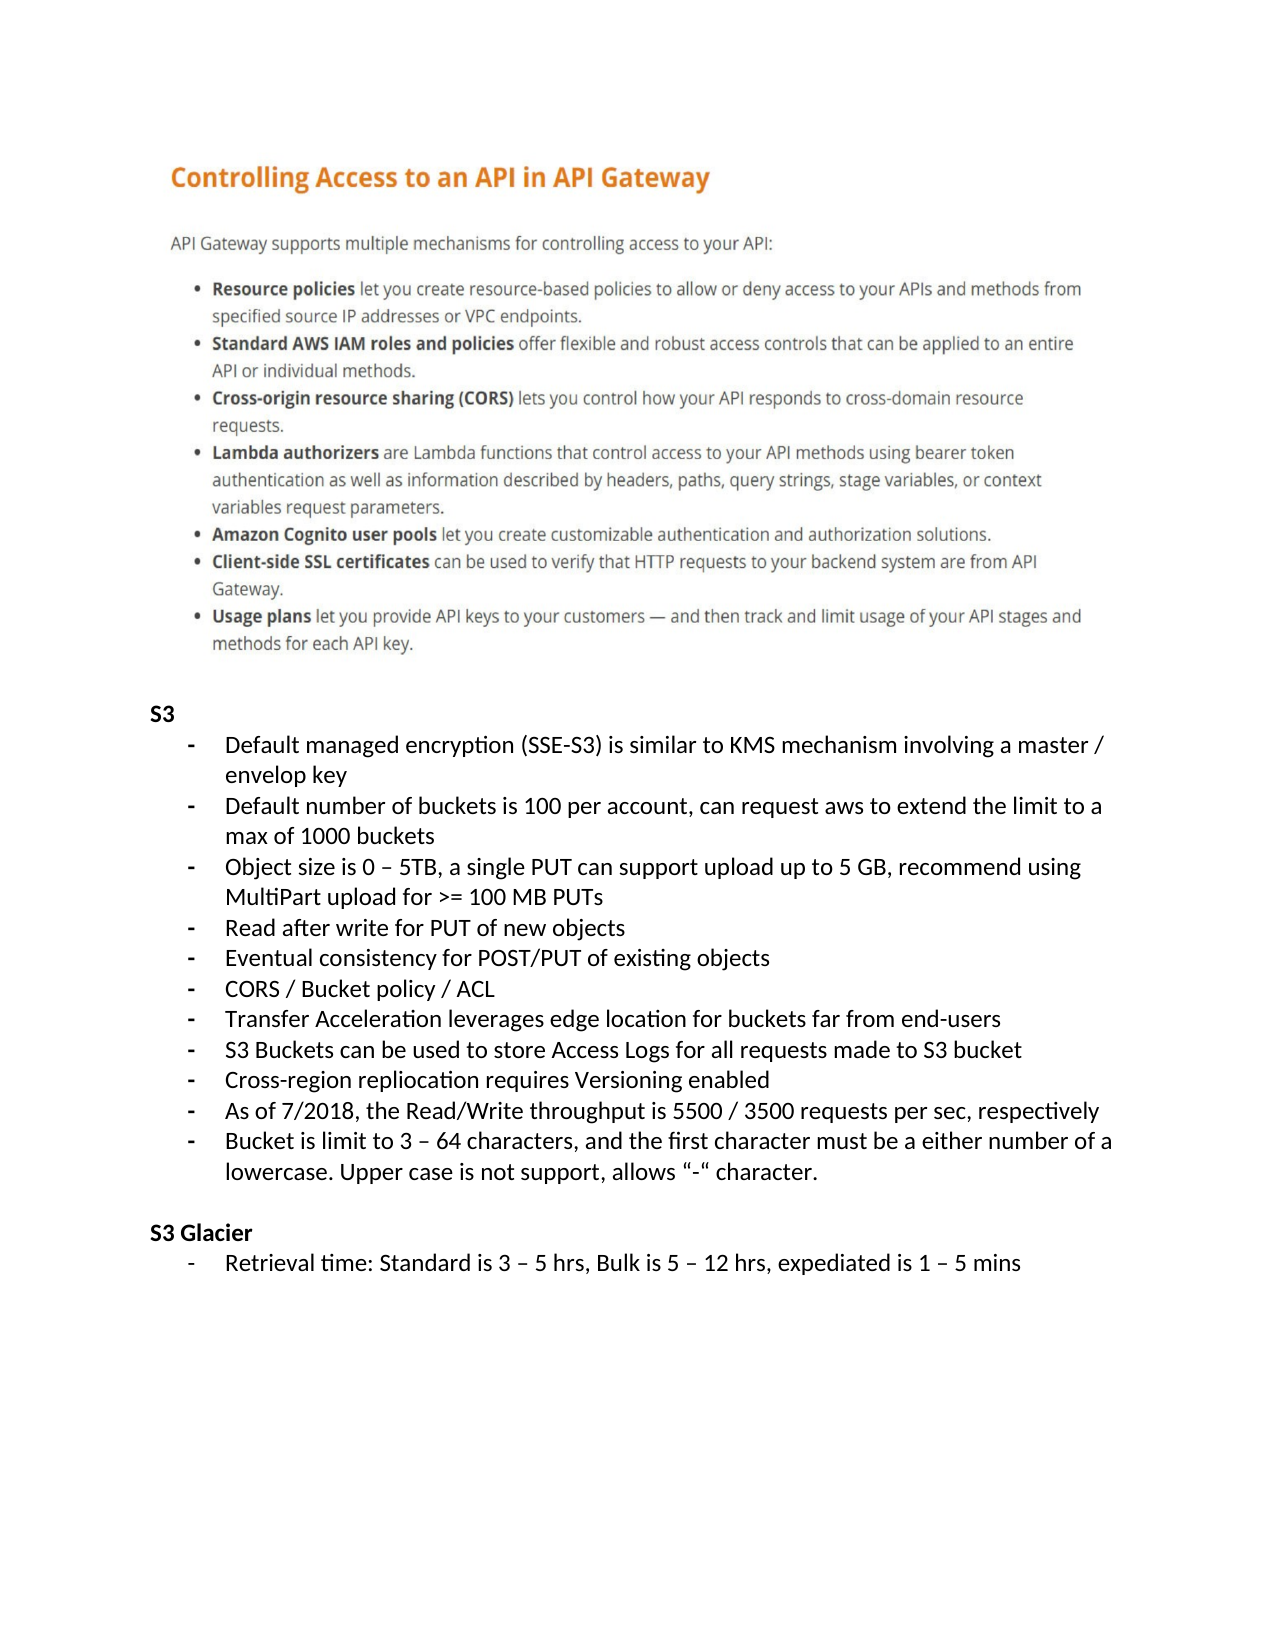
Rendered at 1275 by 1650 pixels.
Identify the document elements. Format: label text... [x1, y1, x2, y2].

list Default number of buckets is 100 per account, can request aws to extend the limit to a max of 1000 buckets [187, 790, 1125, 851]
text S3 Glacier [150, 1217, 1125, 1248]
list Transfer Acceleration leverages edge location for buckets far from end-users [187, 1003, 1125, 1034]
list Object size is 0 – 5TB, a single PUT can support upload up to 5 GB, recommend using MultiPart upload for >= 100 MB PUTs [187, 851, 1125, 912]
list S3 Buckets can be used to store Access Logs for all requests made to S3 bucket [187, 1034, 1125, 1064]
list CORS / Bucket policy / ACL [187, 973, 1125, 1003]
list Bucket is limit to 3 – 64 characters, and the first character must be a either number of a lowercase. Upper case is not support, allows “-“ character. [187, 1126, 1125, 1187]
list Eventual consistency for POST/PUT of existing objects [187, 942, 1125, 973]
list Cross-region repliocation requires Versioning enabled [187, 1064, 1125, 1095]
text S3 [150, 698, 1125, 729]
picture [150, 150, 1125, 668]
list Read after write for PUT of new objects [187, 912, 1125, 942]
list Default managed encryption (SSE-S3) is similar to KMS mechanism involving a master / envelop key [187, 729, 1125, 790]
list Retrieval time: Standard is 3 – 5 hrs, Bulk is 5 – 12 hrs, expediated is 1 – 5 mins [187, 1248, 1125, 1278]
list As of 7/2018, the Read/Write throughput is 5500 / 3500 requests per sec, respectively [187, 1095, 1125, 1126]
